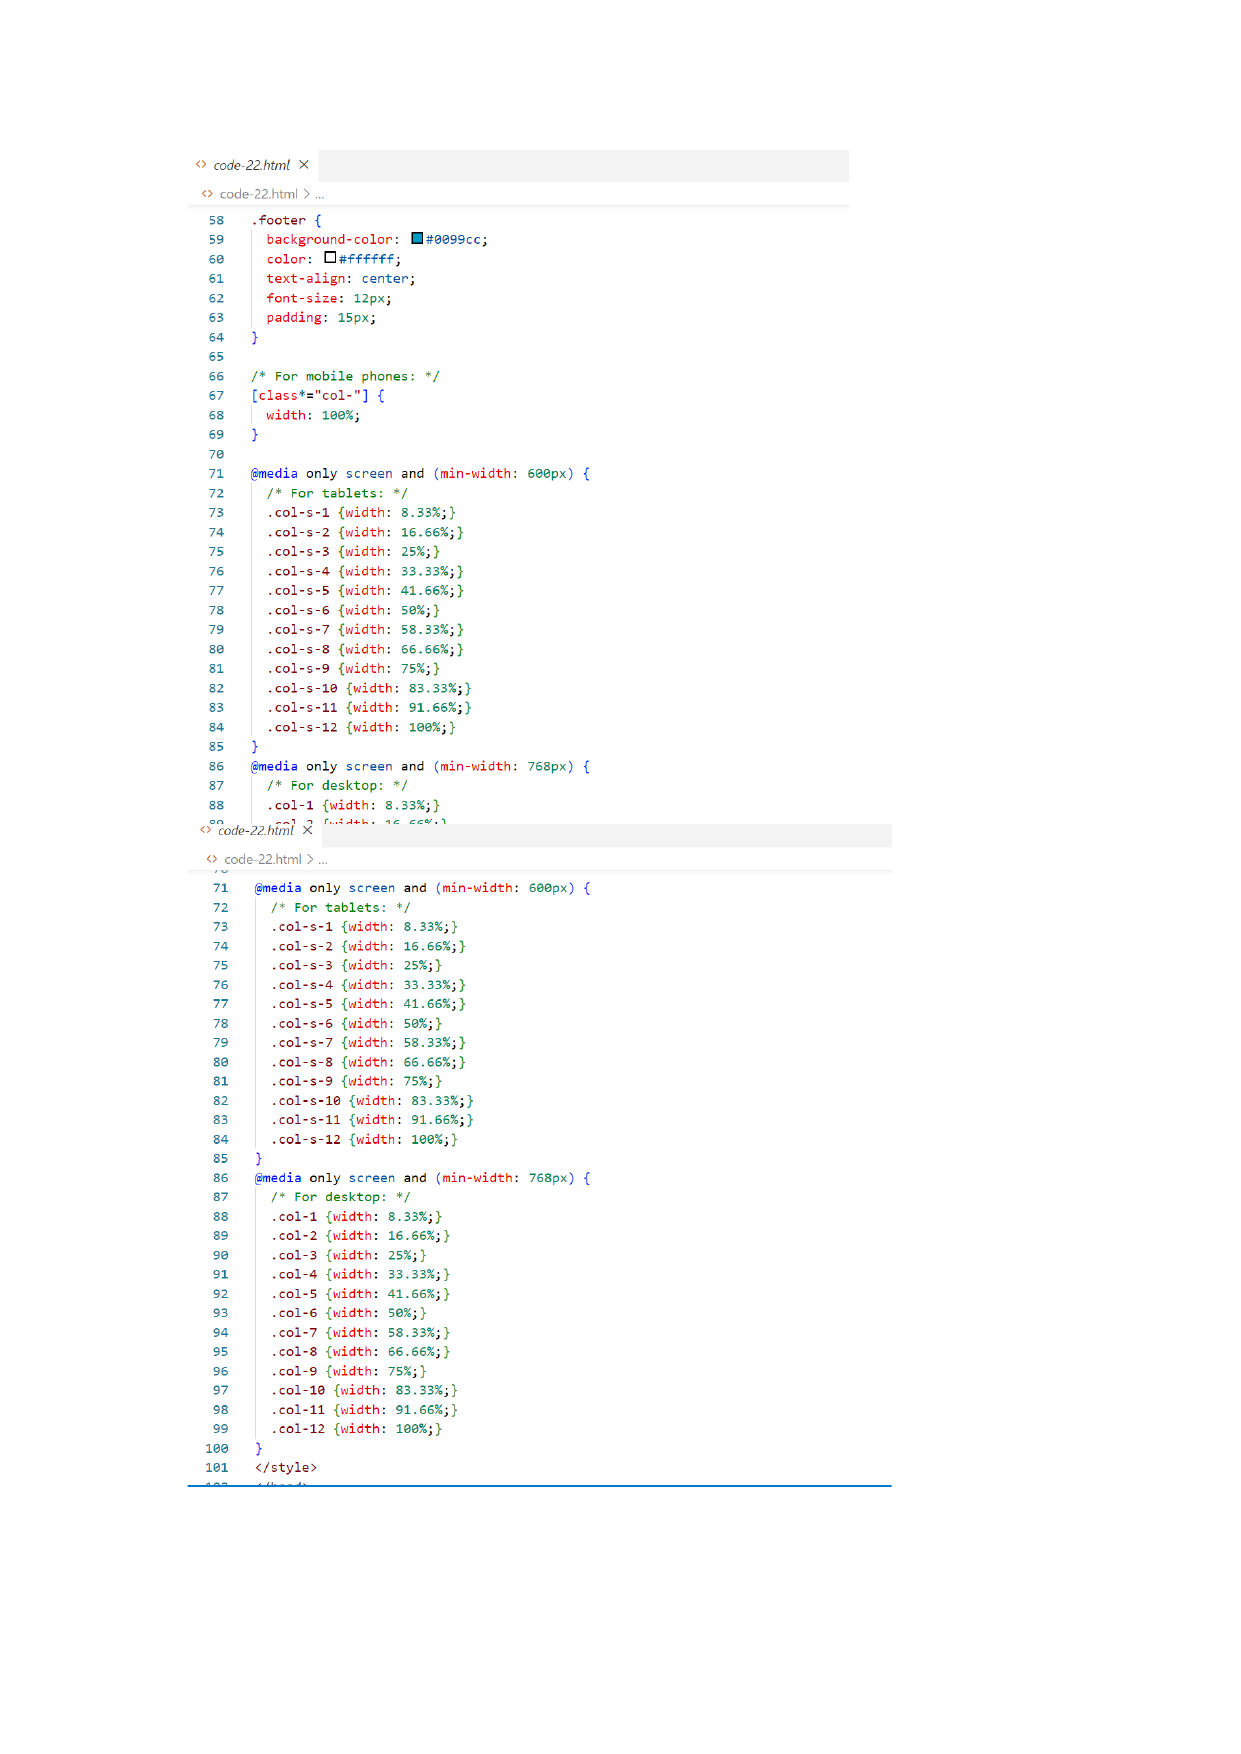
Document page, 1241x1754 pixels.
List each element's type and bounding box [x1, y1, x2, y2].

picture [187, 150, 892, 1487]
